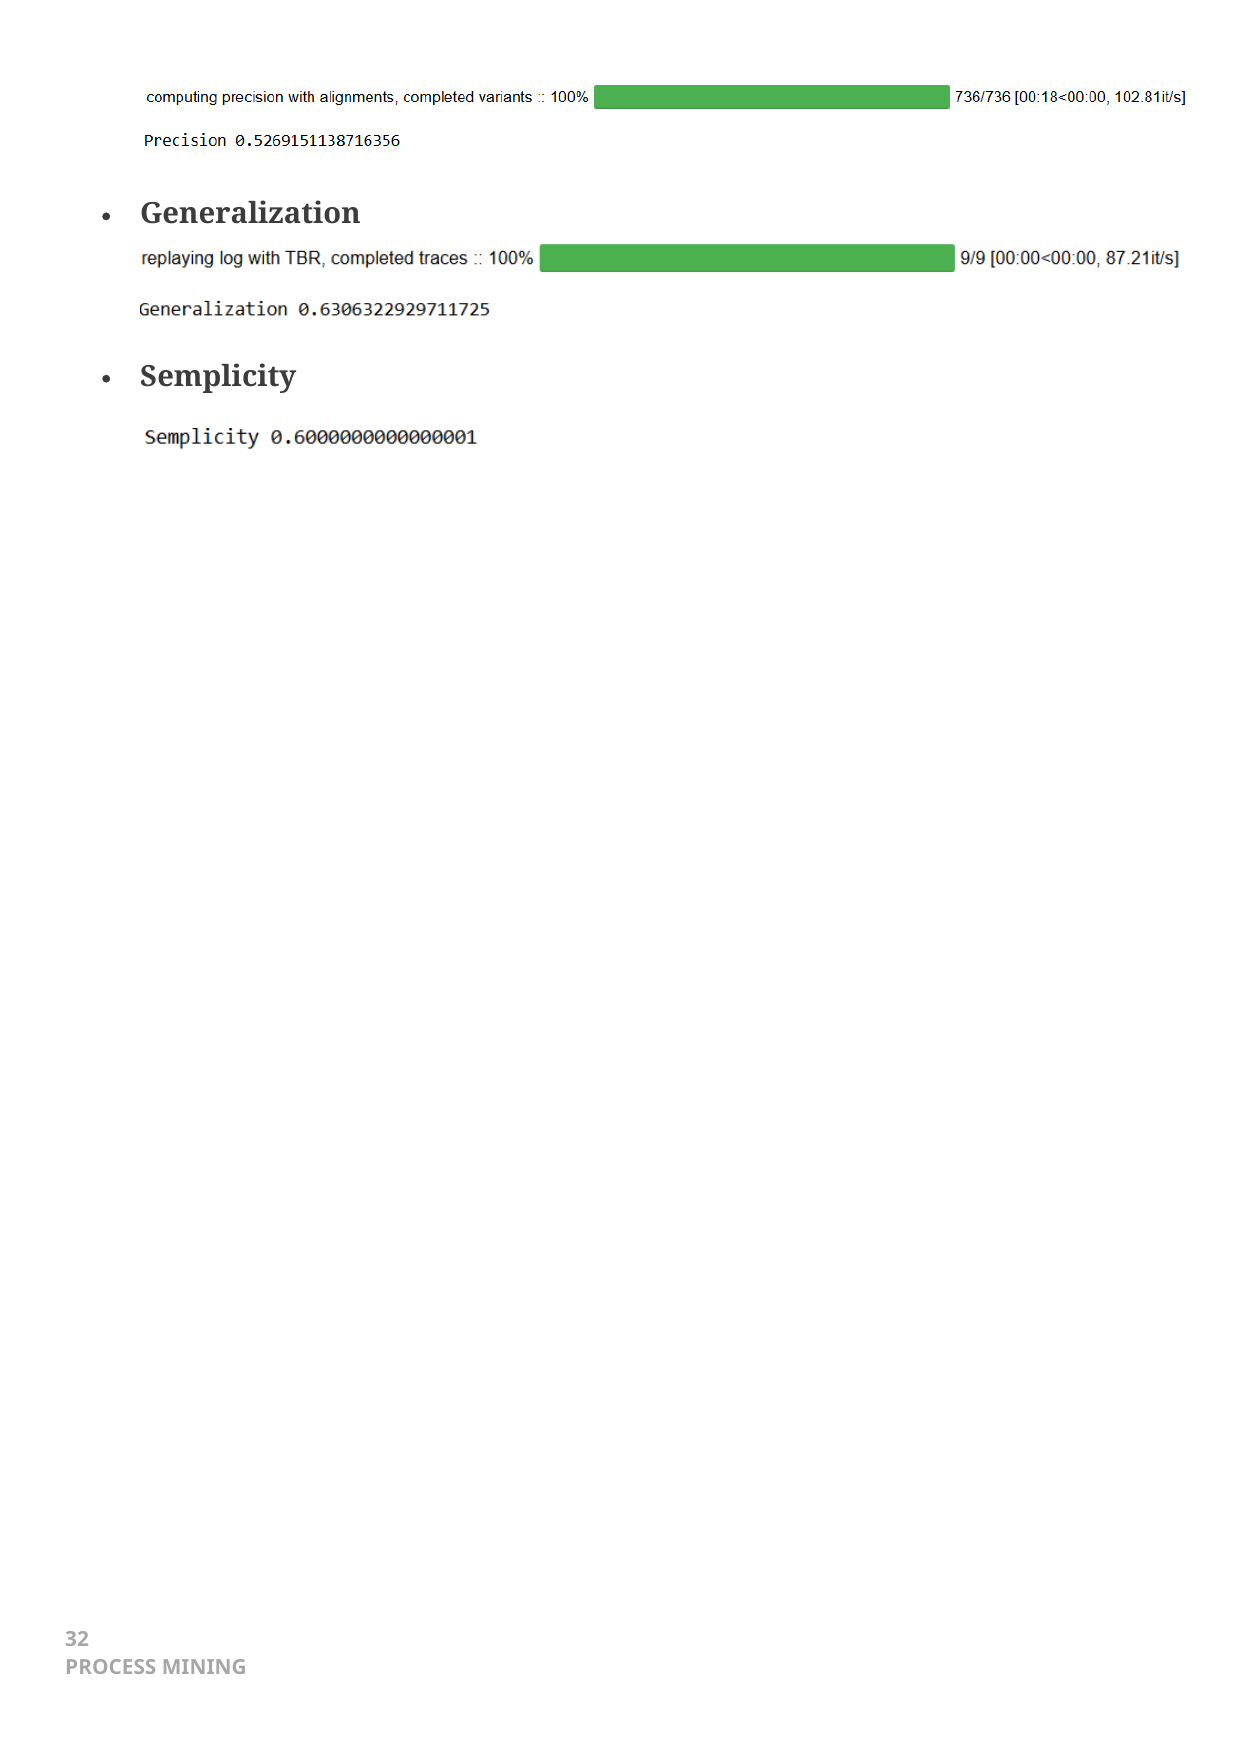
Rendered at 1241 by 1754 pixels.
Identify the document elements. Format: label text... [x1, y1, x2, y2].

picture [140, 428, 553, 456]
list Semplicity [102, 355, 1175, 394]
picture [140, 232, 1213, 321]
picture [140, 75, 1224, 153]
list Generalization [102, 193, 1175, 232]
